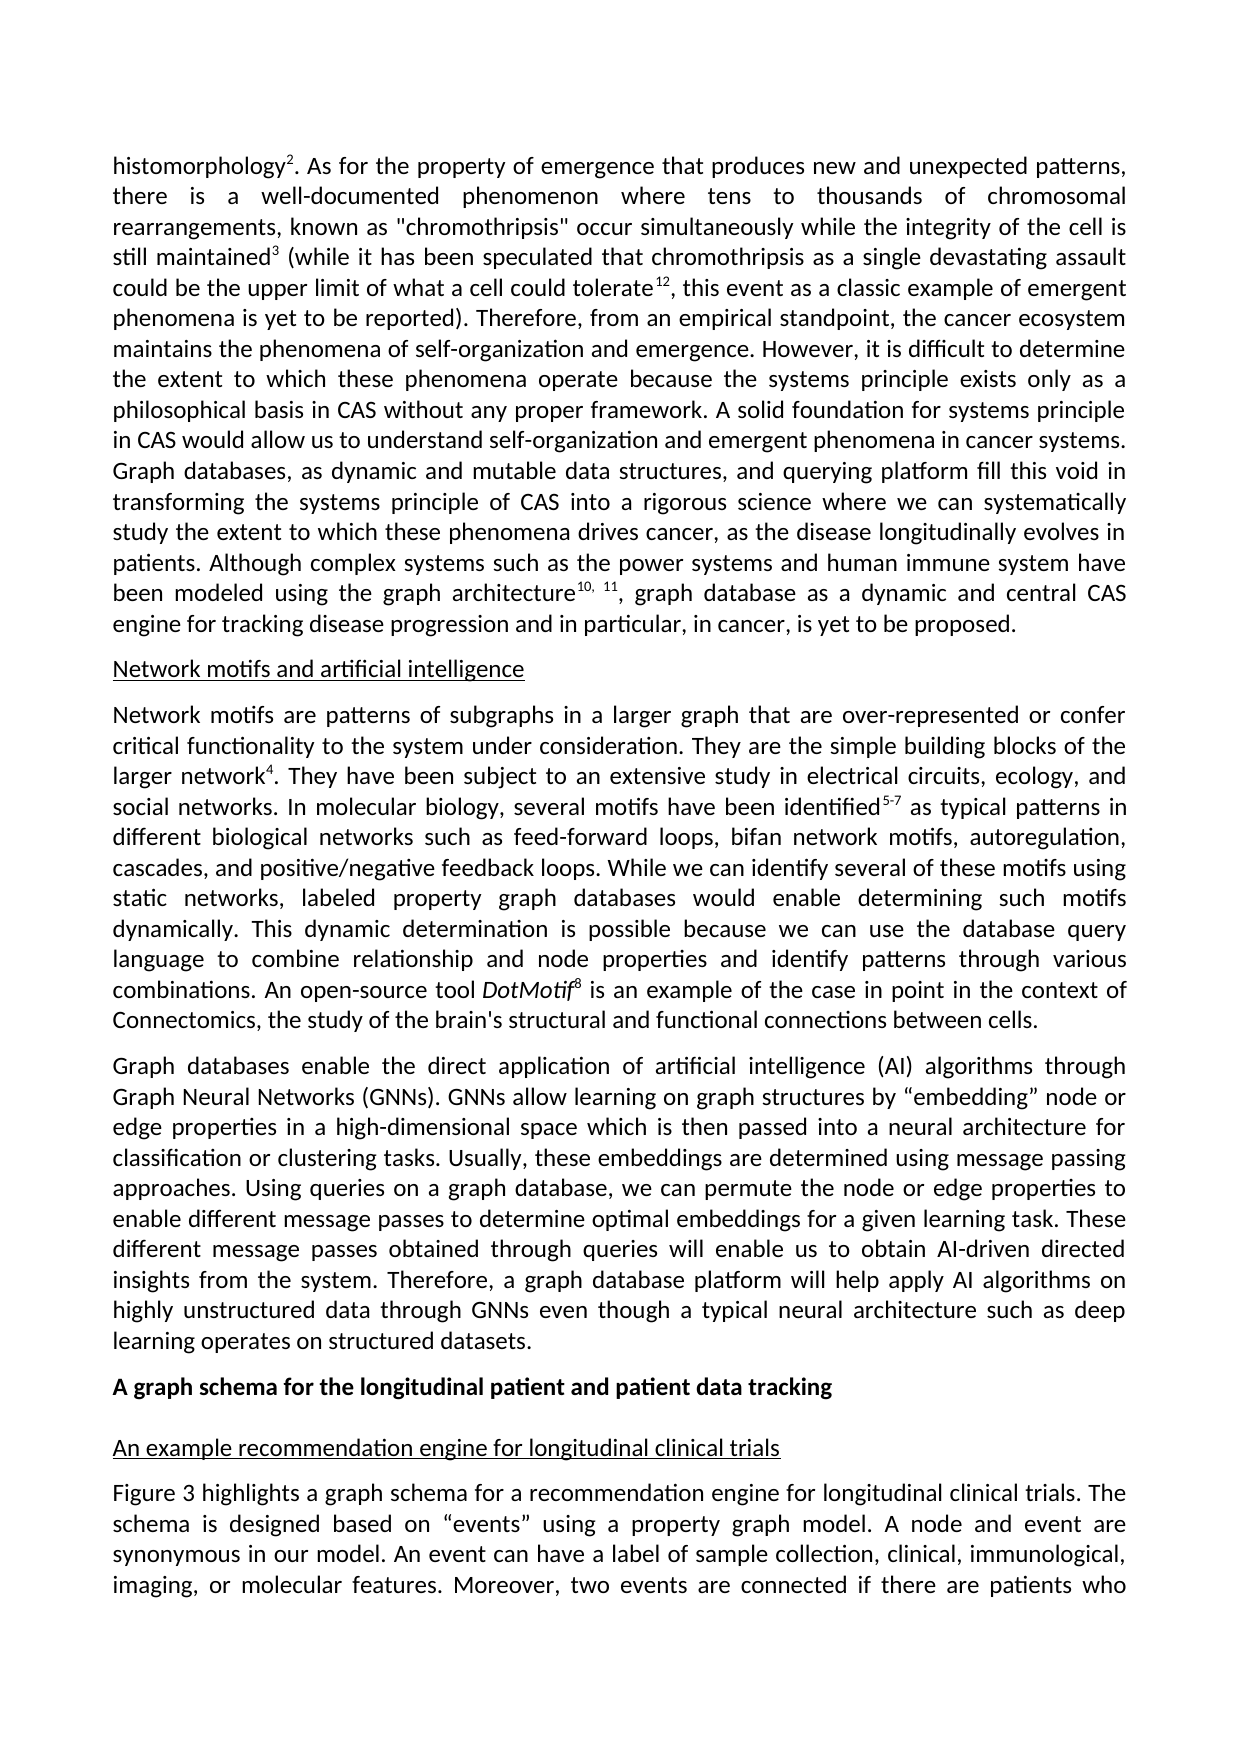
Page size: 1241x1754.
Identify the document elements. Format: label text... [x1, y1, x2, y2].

text A graph schema for the longitudinal patient and patient data tracking [112, 1371, 1128, 1401]
text Network motifs and artificial intelligence [112, 653, 1128, 684]
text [112, 1477, 1128, 1599]
text Graph databases enable the direct application of artificial intelligence (AI) algorithms through Graph Neural Networks (GNNs). GNNs allow learning on graph structures by “embedding” node or edge properties in a high-dimensional space which is then passed into a neural architecture for classification or clustering tasks. Usually, these embeddings are determined using message passing approaches. Using queries on a graph database, we can permute the node or edge properties to enable different message passes to determine optimal embeddings for a given learning task. These different message passes obtained through queries will enable us to obtain AI-driven directed insights from the system. Therefore, a graph database platform will help apply AI algorithms on highly unstructured data through GNNs even though a typical neural architecture such as deep learning operates on structured datasets. [112, 1050, 1128, 1355]
text An example recommendation engine for longitudinal clinical trials [112, 1432, 1128, 1462]
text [112, 150, 1128, 638]
text Network motifs are patterns of subgraphs in a larger graph that are over-represented or confer critical functionality to the system under consideration. They are the simple building blocks of the larger network4. They have been subject to an extensive study in electrical circuits, ecology, and social networks. In molecular biology, several motifs have been identified5-7 as typical patterns in different biological networks such as feed-forward loops, bifan network motifs, autoregulation, cascades, and positive/negative feedback loops. While we can identify several of these motifs using static networks, labeled property graph databases would enable determining such motifs dynamically. This dynamic determination is possible because we can use the database query language to combine relationship and node properties and identify patterns through various combinations. An open-source tool DotMotif8 is an example of the case in point in the context of Connectomics, the study of the brain's structural and functional connections between cells. [112, 699, 1128, 1035]
